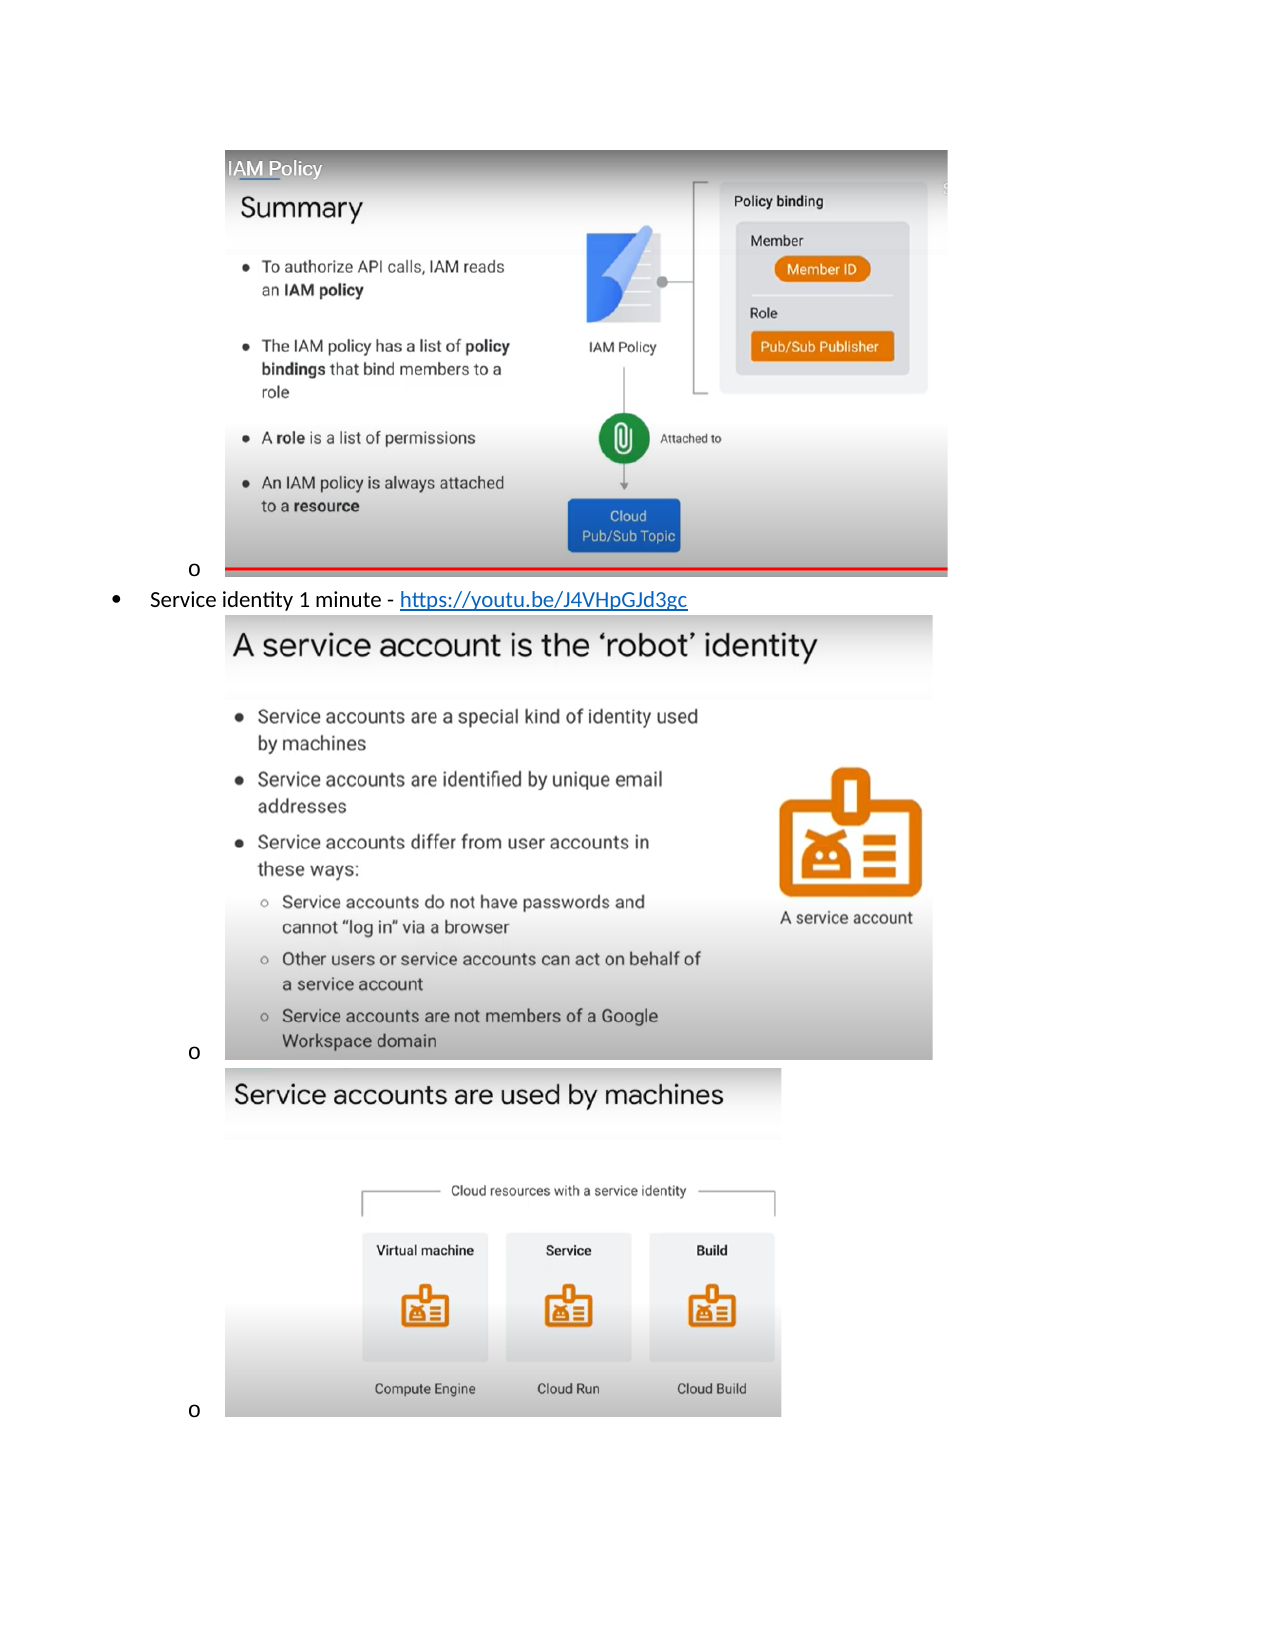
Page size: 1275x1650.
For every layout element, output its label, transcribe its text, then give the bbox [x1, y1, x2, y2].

picture [225, 615, 933, 1060]
picture [225, 1068, 782, 1417]
list Service identity 1 minute - https://youtu.be/J4VHpGJd3gc [112, 585, 1209, 613]
picture [225, 150, 948, 577]
